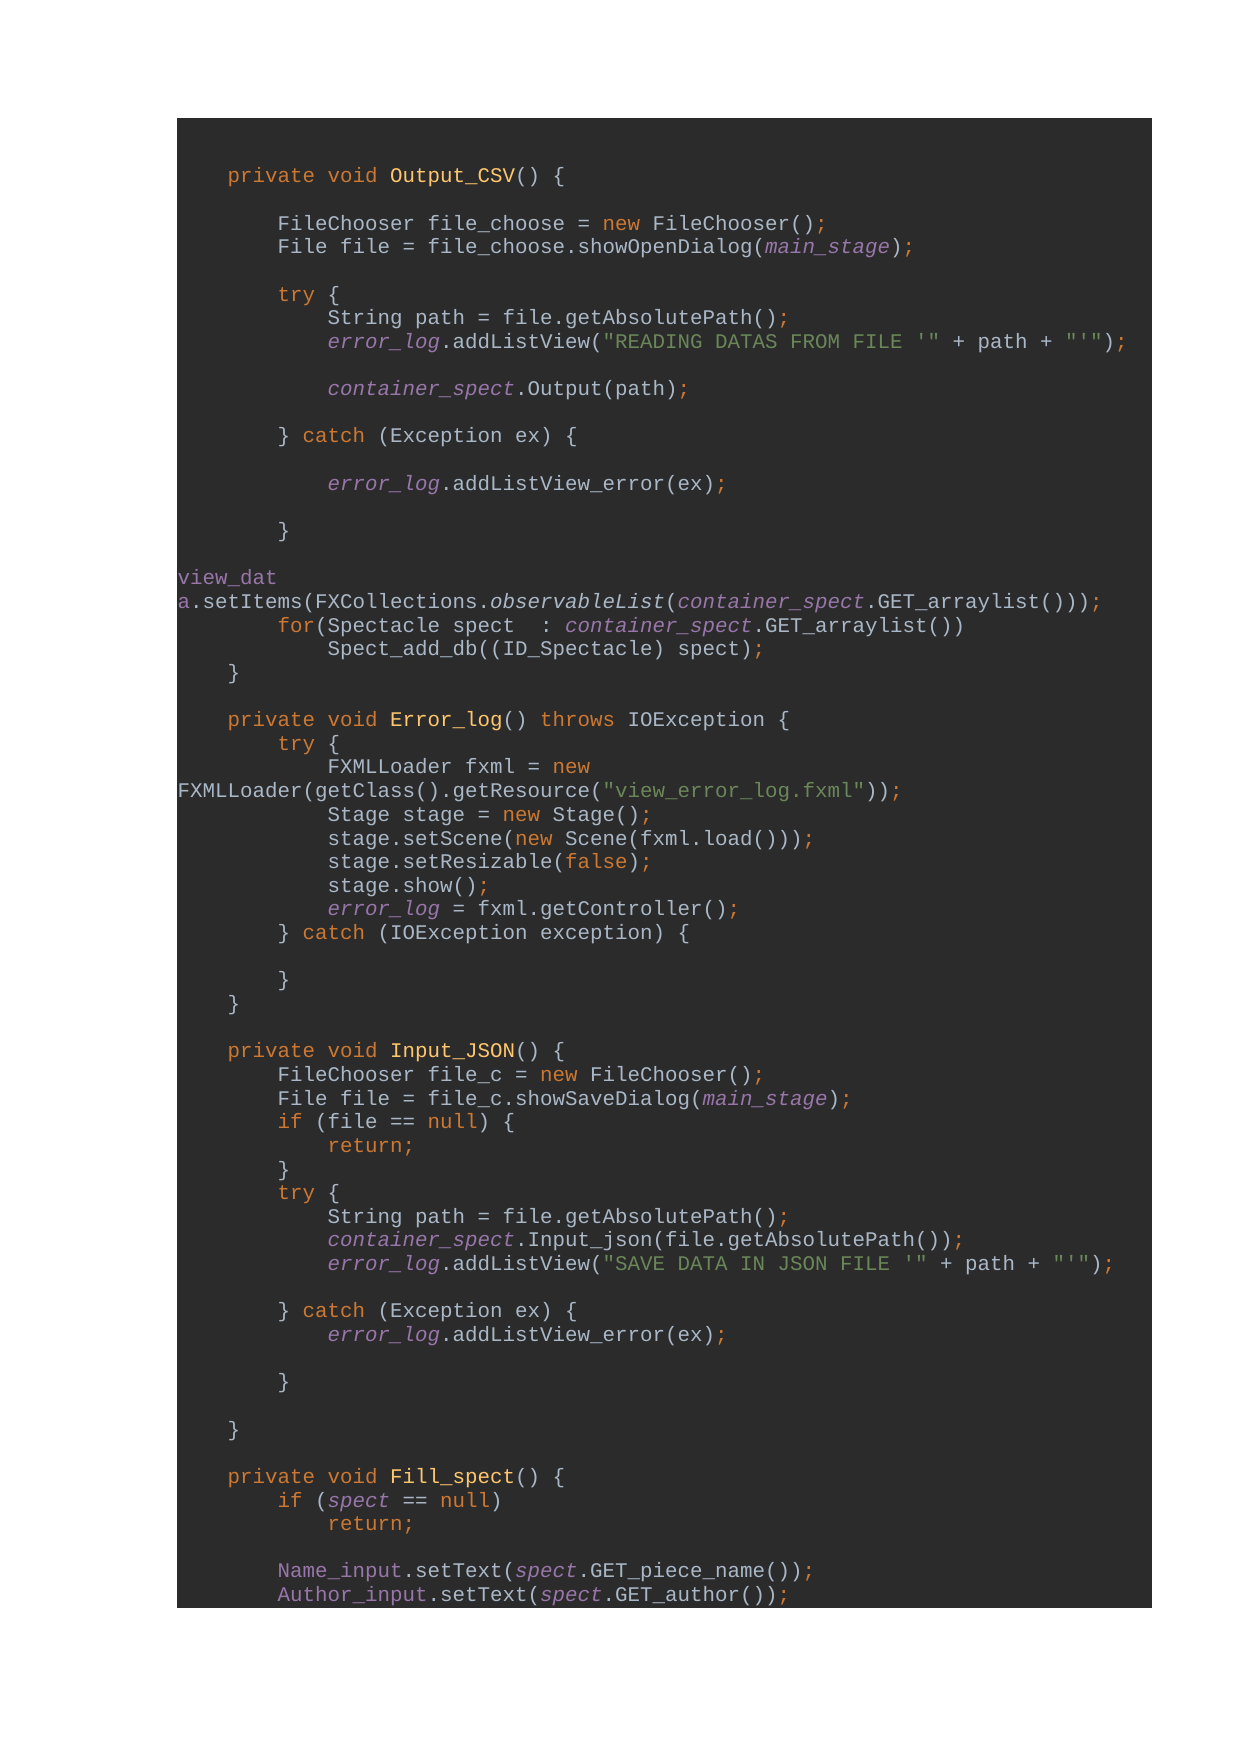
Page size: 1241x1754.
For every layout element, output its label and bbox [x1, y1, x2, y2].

text [177, 118, 1152, 1608]
